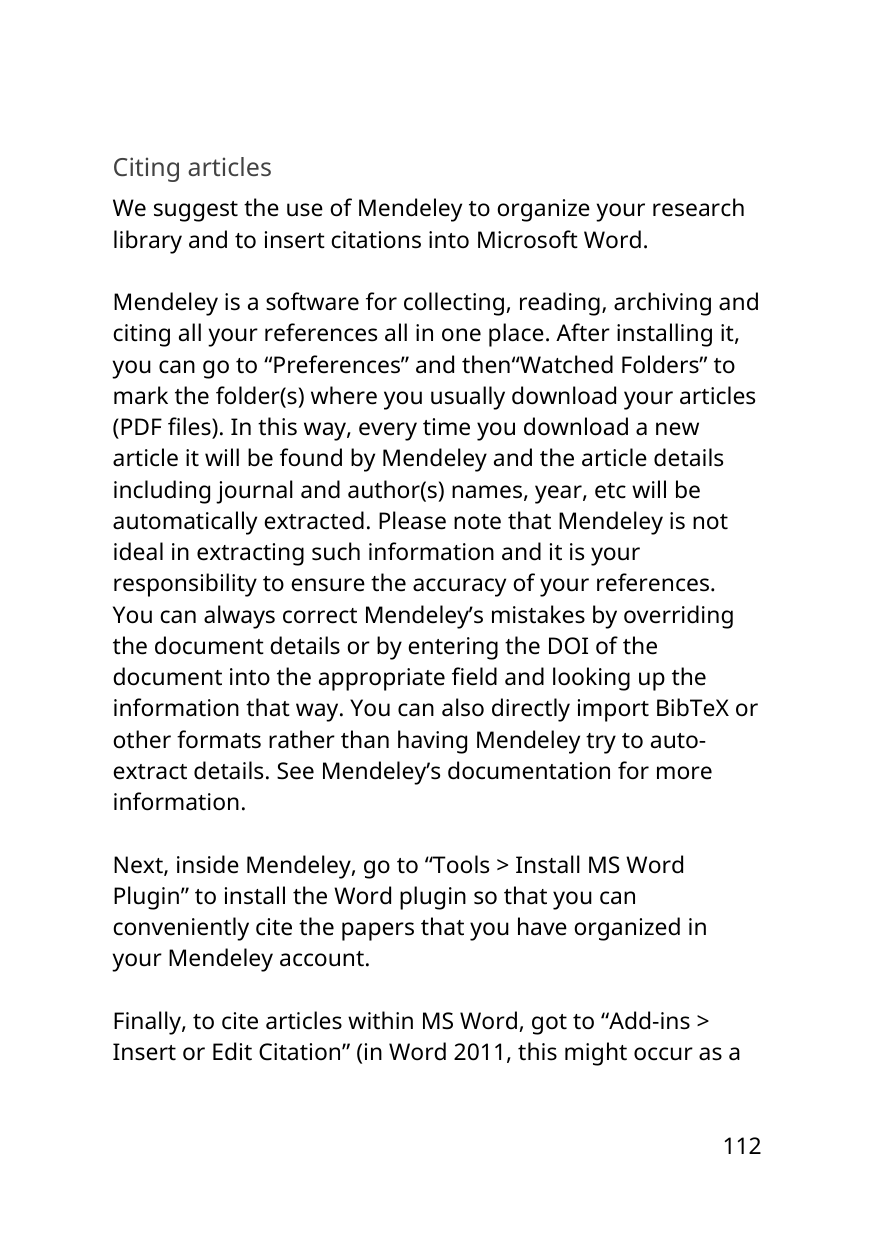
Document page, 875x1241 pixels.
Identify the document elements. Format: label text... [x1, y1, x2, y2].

text Mendeley is a software for collecting, reading, archiving and citing all your references all in one place. After installing it, you can go to “Preferences” and then“Watched Folders” to mark the folder(s) where you usually download your articles (PDF files). In this way, every time you download a new article it will be found by Mendeley and the article details including journal and author(s) names, year, etc will be automatically extracted. Please note that Mendeley is not ideal in extracting such information and it is your responsibility to ensure the accuracy of your references. You can always correct Mendeley’s mistakes by overriding the document details or by entering the DOI of the document into the appropriate field and looking up the information that way. You can also directly import BibTeX or other formats rather than having Mendeley try to auto-extract details. See Mendeley’s documentation for more information. [112, 286, 762, 817]
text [112, 1005, 762, 1067]
subtitle Citing articles [112, 150, 762, 184]
text Next, inside Mendeley, go to “Tools > Install MS Word Plugin” to install the Word plugin so that you can conveniently cite the papers that you have organized in your Mendeley account. [112, 849, 762, 974]
text We suggest the use of Mendeley to organize your research library and to insert citations into Microsoft Word. [112, 192, 762, 255]
